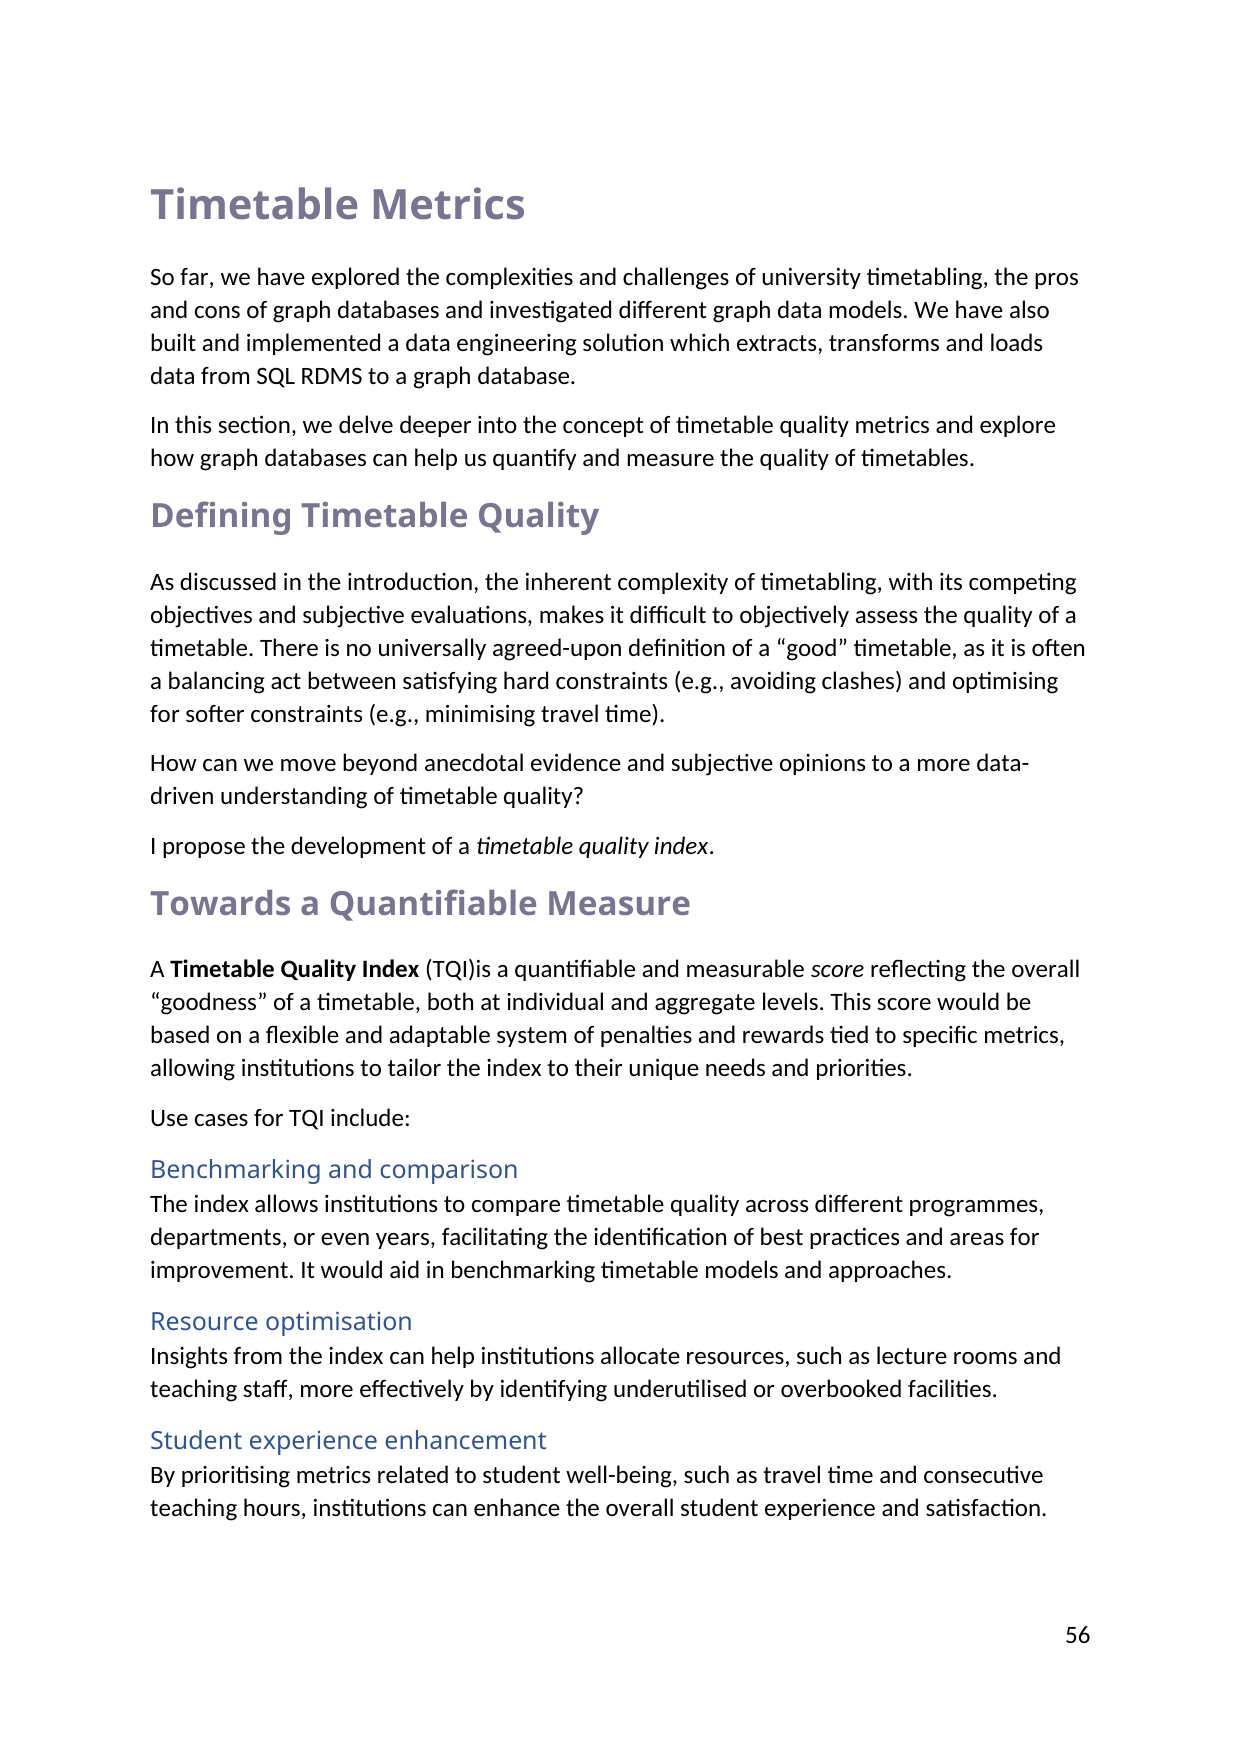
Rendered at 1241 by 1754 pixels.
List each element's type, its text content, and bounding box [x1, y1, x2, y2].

text As discussed in the introduction, the inherent complexity of timetabling, with its competing objectives and subjective evaluations, makes it difficult to objectively assess the quality of a timetable. There is no universally agreed-upon definition of a “good” timetable, as it is often a balancing act between satisfying hard constraints (e.g., avoiding clashes) and optimising for softer constraints (e.g., minimising travel time). [150, 566, 1090, 728]
text The index allows institutions to compare timetable quality across different programmes, departments, or even years, facilitating the identification of best practices and areas for improvement. It would aid in benchmarking timetable models and approaches. [150, 1188, 1090, 1284]
text Insights from the index can help institutions allocate resources, such as lecture rooms and teaching staff, more effectively by identifying underutilised or overbooked facilities. [150, 1340, 1090, 1404]
text Use cases for TQI include: [150, 1102, 1090, 1132]
subtitle Student experience enhancement [150, 1423, 1090, 1457]
text A Timetable Quality Index (TQI)is a quantifiable and measurable score reflecting the overall “goodness” of a timetable, both at individual and aggregate levels. This score would be based on a flexible and adaptable system of penalties and rewards tied to specific metrics, allowing institutions to tailor the index to their unique needs and priorities. [150, 953, 1090, 1083]
text So far, we have explored the complexities and challenges of university timetabling, the pros and cons of graph databases and investigated different graph data models. We have also built and implemented a data engineering solution which extracts, transforms and loads data from SQL RDMS to a graph database. [150, 261, 1090, 391]
subtitle Timetable Metrics [150, 175, 1090, 232]
text How can we move beyond anecdotal evidence and subjective opinions to a more data-driven understanding of timetable quality? [150, 747, 1090, 811]
text I propose the development of a timetable quality index. [150, 830, 1090, 860]
subtitle Resource optimisation [150, 1303, 1090, 1337]
text In this section, we delve deeper into the concept of timetable quality metrics and explore how graph databases can help us quantify and measure the quality of timetables. [150, 409, 1090, 473]
subtitle Benchmarking and comparison [150, 1151, 1090, 1185]
text By prioritising metrics related to student well-being, such as travel time and consecutive teaching hours, institutions can enhance the overall student experience and satisfaction. [150, 1459, 1090, 1523]
subtitle Towards a Quantifiable Measure [150, 879, 1090, 925]
subtitle Defining Timetable Quality [150, 492, 1090, 537]
